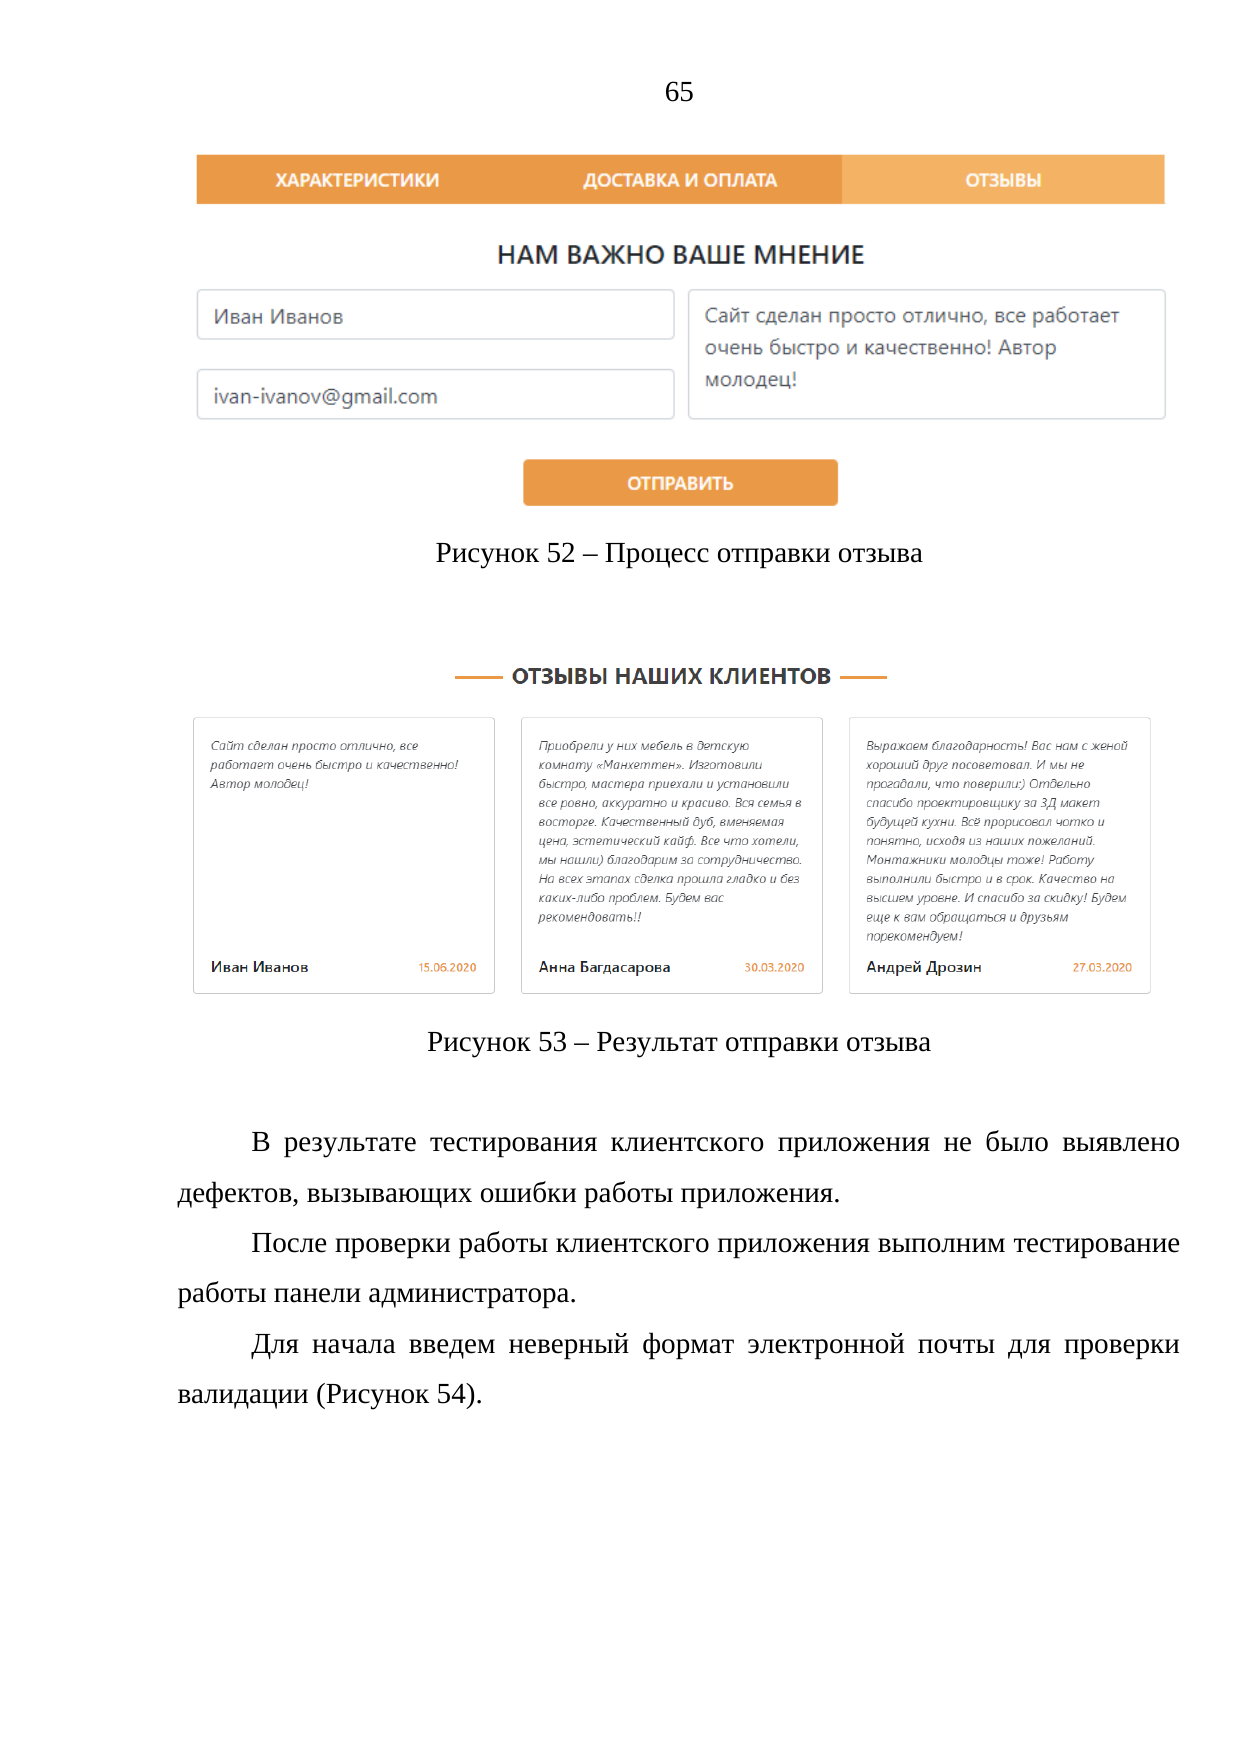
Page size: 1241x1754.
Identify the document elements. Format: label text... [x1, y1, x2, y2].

text Рисунок 53 – Результат отправки отзыва [177, 1024, 1181, 1057]
picture [177, 636, 1182, 1010]
text После проверки работы клиентского приложения выполним тестирование работы панели администратора. [177, 1225, 1181, 1309]
text Для начала введем неверный формат электронной почты для проверки валидации (Рисунок 54). [177, 1326, 1181, 1409]
text В результате тестирования клиентского приложения не было выявлено дефектов, вызывающих ошибки работы приложения. [177, 1124, 1181, 1208]
text Рисунок 52 – Процесс отправки отзыва [177, 535, 1181, 569]
picture [177, 135, 1182, 522]
